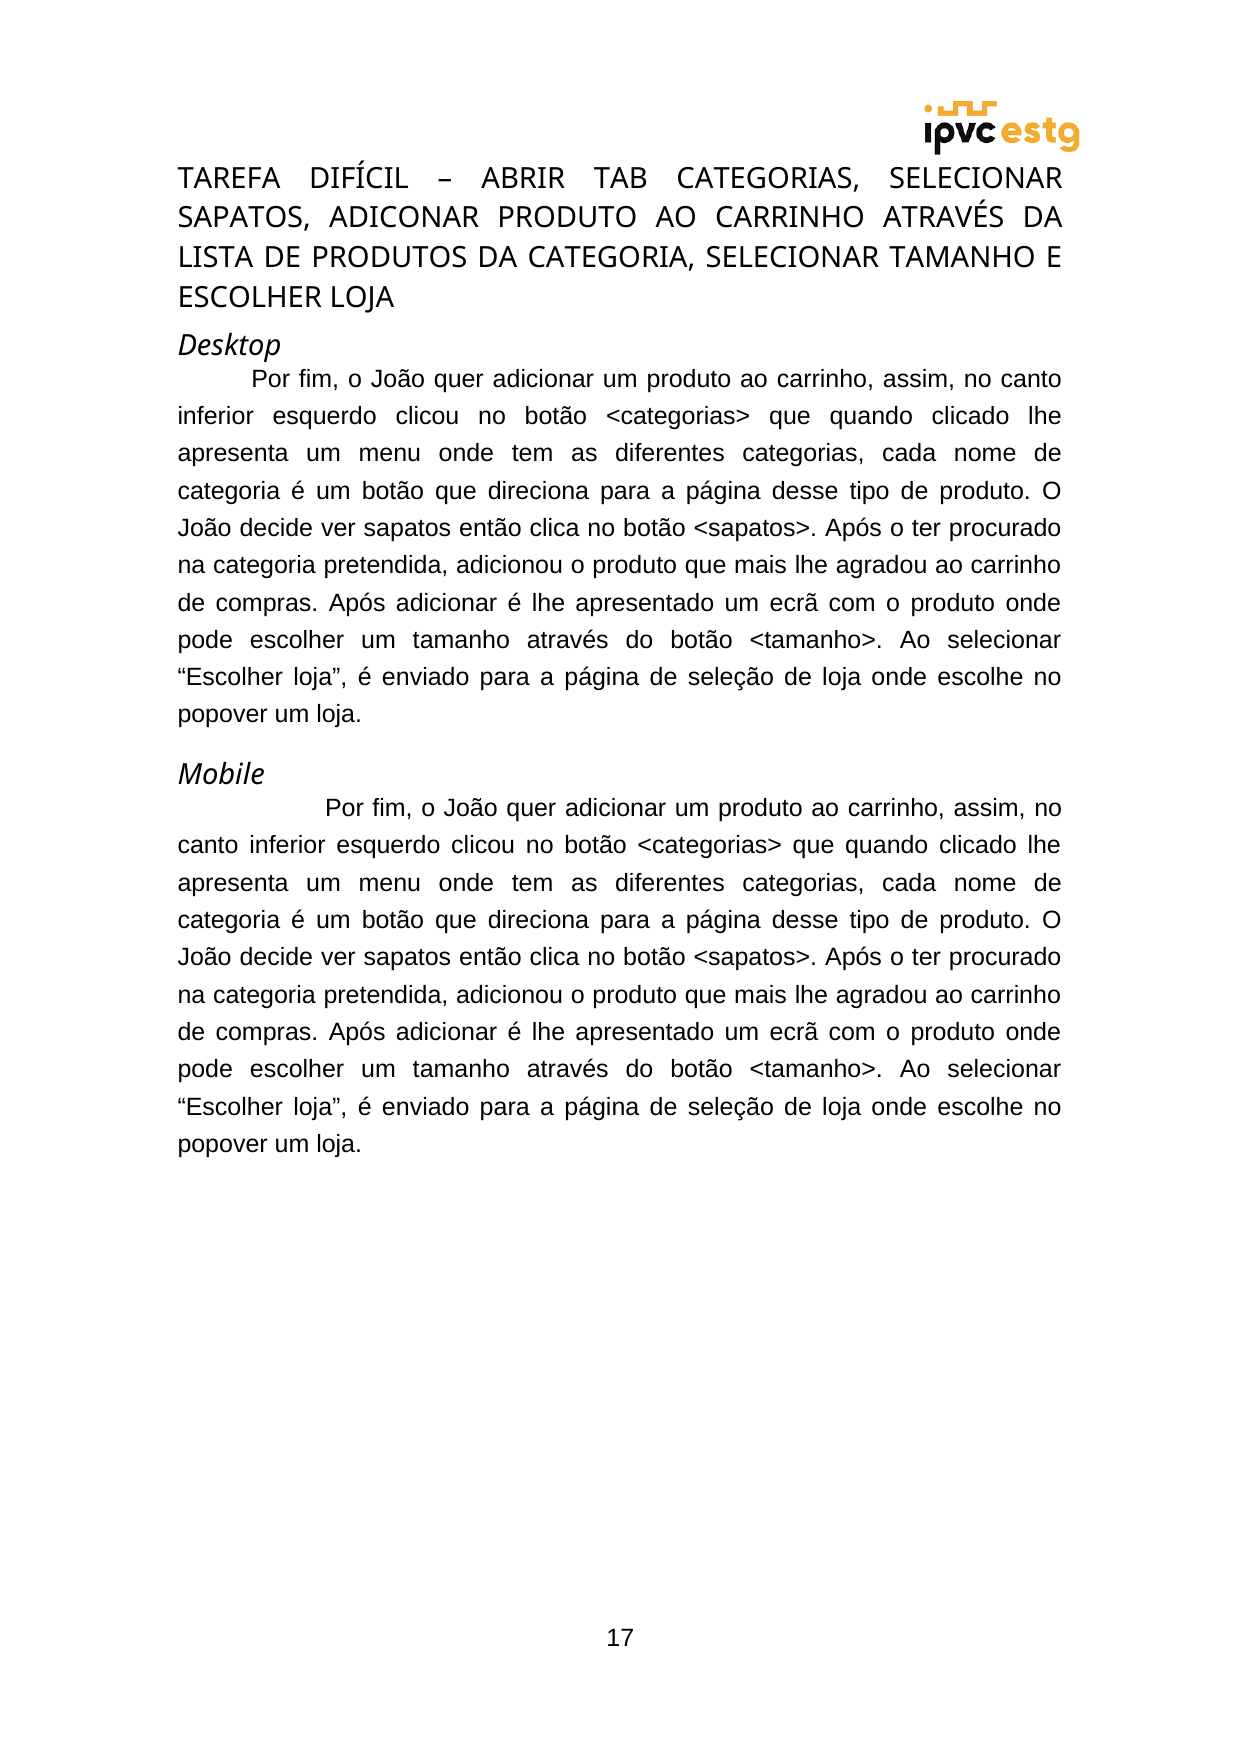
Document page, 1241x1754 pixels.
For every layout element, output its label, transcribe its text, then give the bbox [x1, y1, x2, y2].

picture [919, 85, 1082, 158]
text Por fim, o João quer adicionar um produto ao carrinho, assim, no canto inferior esquerdo clicou no botão <categorias> que quando clicado lhe apresenta um menu onde tem as diferentes categorias, cada nome de categoria é um botão que direciona para a página desse tipo de produto. O João decide ver sapatos então clica no botão <sapatos>. Após o ter procurado na categoria pretendida, adicionou o produto que mais lhe agradou ao carrinho de compras. Após adicionar é lhe apresentado um ecrã com o produto onde pode escolher um tamanho através do botão <tamanho>. Ao selecionar “Escolher loja”, é enviado para a página de seleção de loja onde escolhe no popover um loja. [177, 364, 1063, 728]
subtitle Tarefa difícil – abrir tab categorias, selecionar sapatos, adiconar produto ao carrinho através da lista de produtos da categoria, selecionar tamanho e escolher loja [177, 148, 1063, 316]
subtitle Desktop [177, 324, 1063, 364]
text Por fim, o João quer adicionar um produto ao carrinho, assim, no canto inferior esquerdo clicou no botão <categorias> que quando clicado lhe apresenta um menu onde tem as diferentes categorias, cada nome de categoria é um botão que direciona para a página desse tipo de produto. O João decide ver sapatos então clica no botão <sapatos>. Após o ter procurado na categoria pretendida, adicionou o produto que mais lhe agradou ao carrinho de compras. Após adicionar é lhe apresentado um ecrã com o produto onde pode escolher um tamanho através do botão <tamanho>. Ao selecionar “Escolher loja”, é enviado para a página de seleção de loja onde escolhe no popover um loja. [177, 793, 1063, 1157]
subtitle Mobile [177, 753, 1063, 793]
